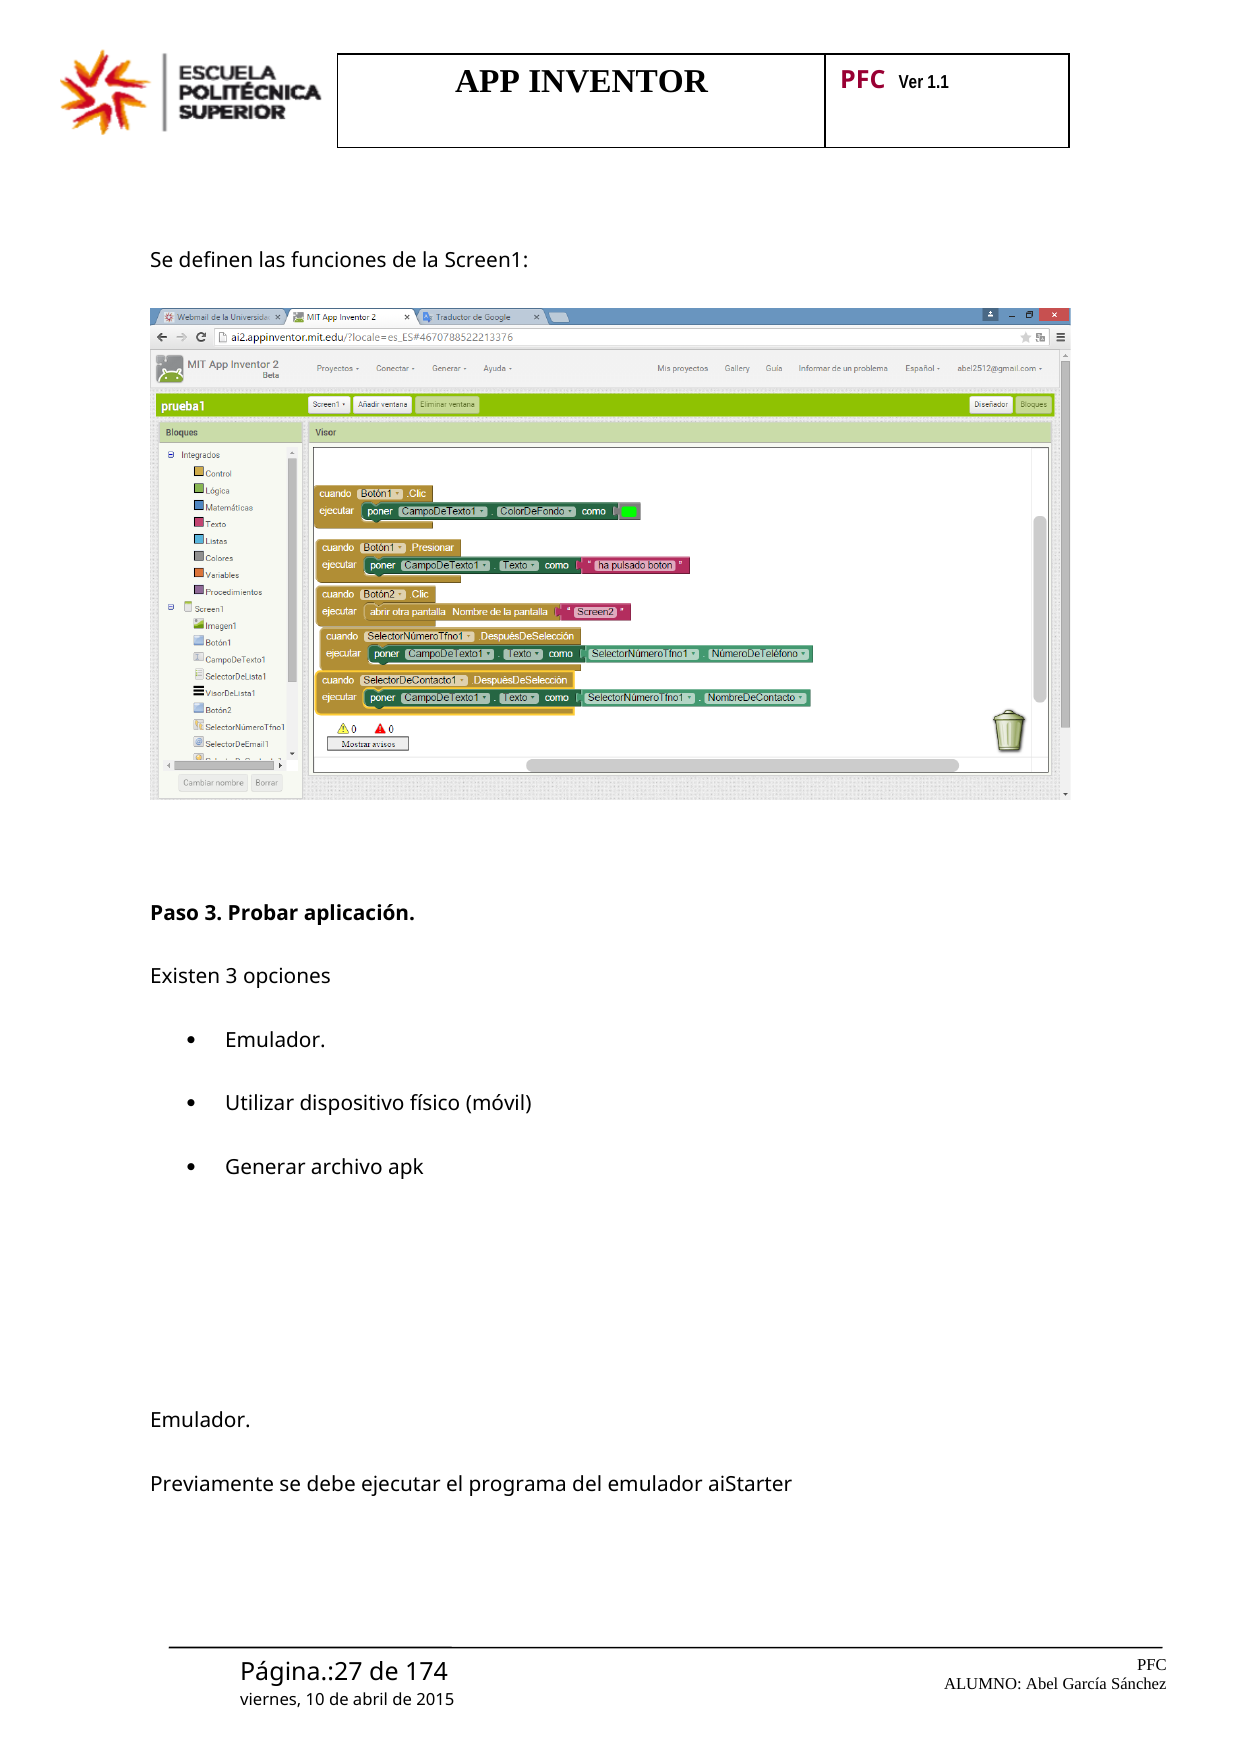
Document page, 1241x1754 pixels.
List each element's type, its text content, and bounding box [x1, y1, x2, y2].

text Emulador. [150, 1406, 1125, 1434]
list Emulador. [187, 1025, 1125, 1053]
text Existen 3 opciones [150, 961, 1125, 990]
list Utilizar dispositivo físico (móvil) [187, 1088, 1125, 1117]
list Generar archivo apk [187, 1152, 1125, 1180]
picture [60, 43, 323, 146]
text Se definen las funciones de la Screen1: [150, 245, 1125, 274]
text Previamente se debe ejecutar el programa del emulador aiStarter [150, 1469, 1125, 1497]
text Paso 3. Probar aplicación. [150, 898, 1125, 926]
picture [150, 308, 1071, 800]
